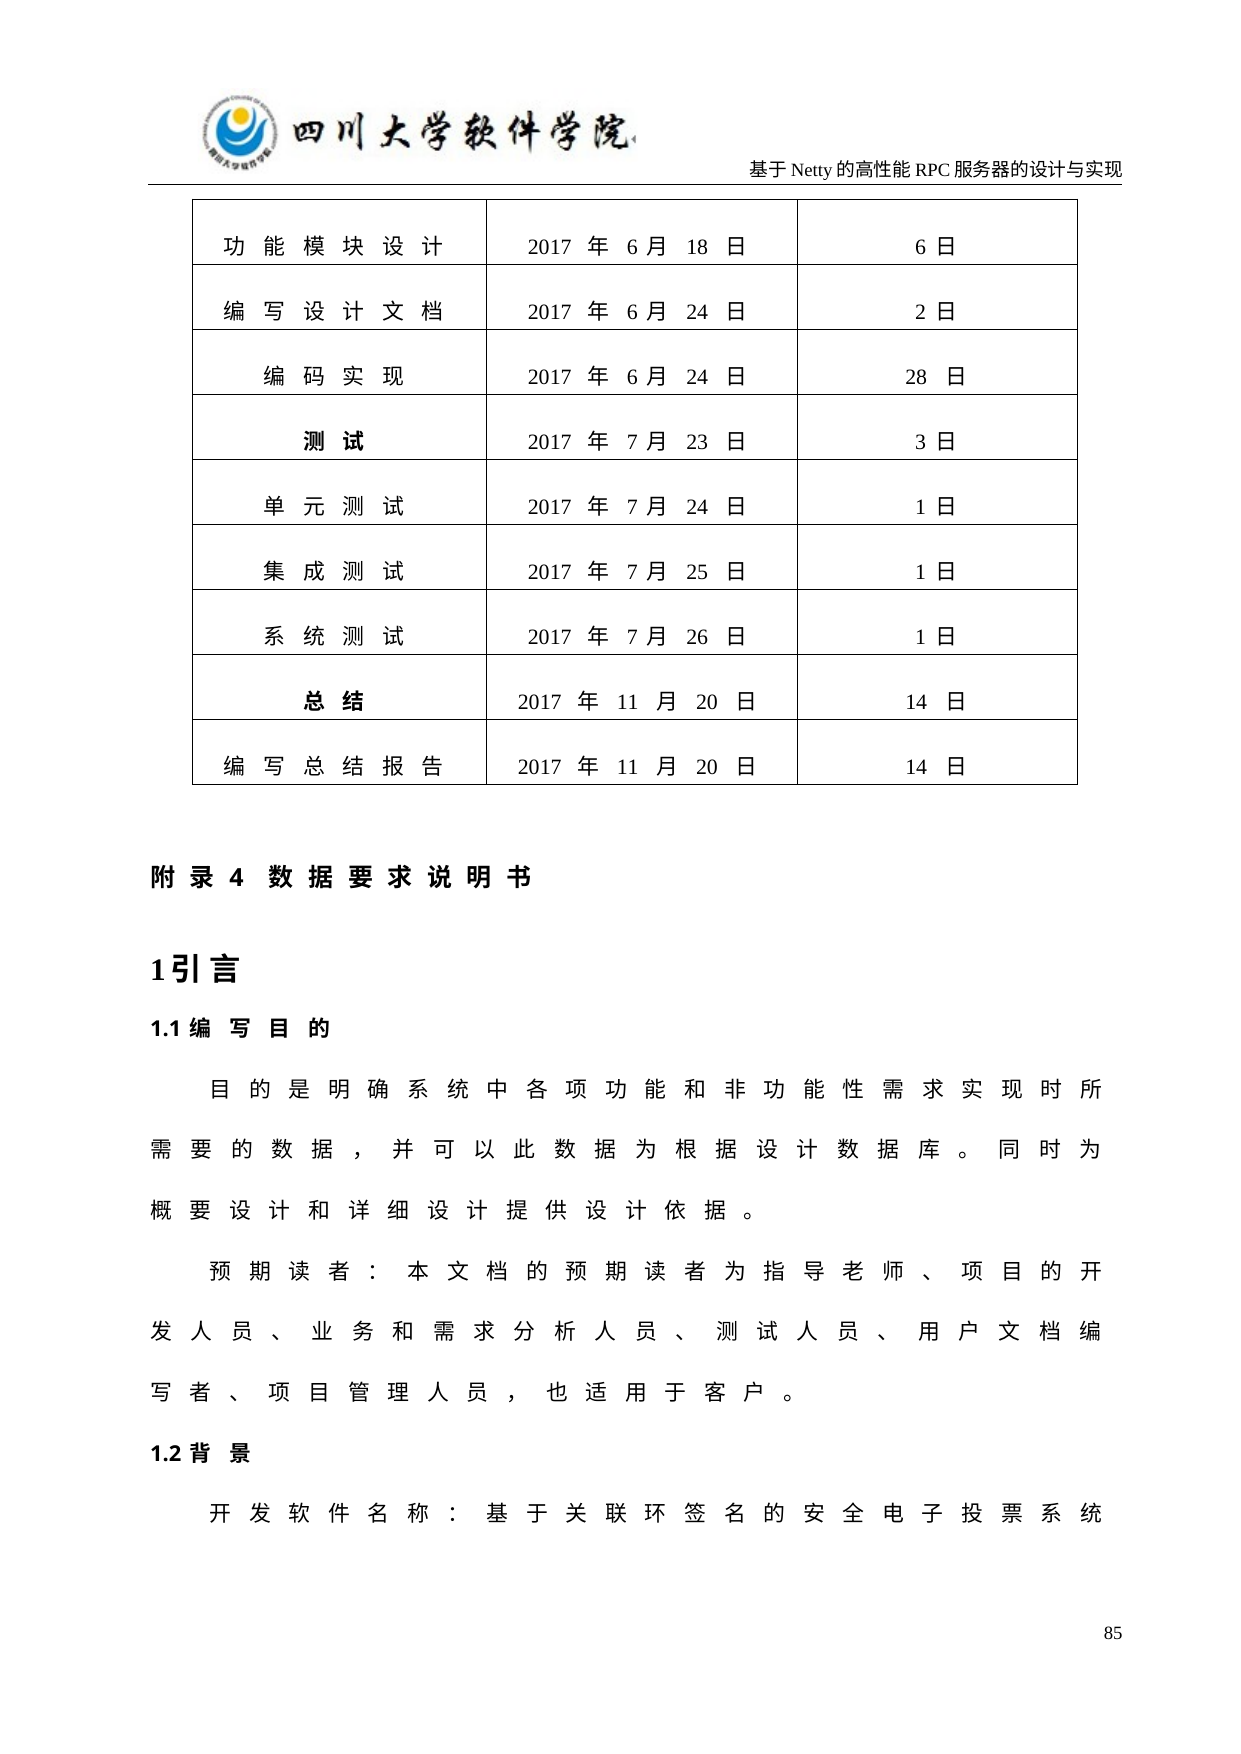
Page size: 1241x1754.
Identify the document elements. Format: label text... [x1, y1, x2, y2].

table_cell 2017年11月20日 [487, 720, 797, 783]
table_cell 集成测试 [193, 525, 486, 588]
table_cell 2017年7月24日 [487, 460, 797, 523]
table_cell 28日 [798, 330, 1077, 393]
text 开发软件名称：基于关联环签名的安全电子投票系统 [150, 1482, 1120, 1542]
subtitle 附录4 数据要求说明书 [150, 845, 1120, 906]
table_cell 6日 [798, 200, 1077, 263]
text 预期读者：本文档的预期读者为指导老师、项目的开发人员、业务和需求分析人员、测试人员、用户文档编写者、项目管理人员，也适用于客户。 [150, 1239, 1120, 1421]
table_cell 系统测试 [193, 590, 486, 653]
table_cell 2017年6月24日 [487, 265, 797, 328]
table_cell 单元测试 [193, 460, 486, 523]
table_cell 1日 [798, 590, 1077, 653]
table_cell 2017年7月26日 [487, 590, 797, 653]
table_cell 1日 [798, 460, 1077, 523]
table_cell 功能模块设计 [193, 200, 486, 263]
table_cell 14日 [798, 655, 1077, 718]
table_cell 2日 [798, 265, 1077, 328]
text 1.2背景 [150, 1421, 1120, 1482]
table_cell 2017年7月25日 [487, 525, 797, 588]
table_cell 2017年7月23日 [487, 395, 797, 458]
subtitle 1引言 [150, 936, 1120, 997]
text 目的是明确系统中各项功能和非功能性需求实现时所需要的数据，并可以此数据为根据设计数据库。同时为概要设计和详细设计提供设计依据。 [150, 1057, 1120, 1239]
table_cell 编码实现 [193, 330, 486, 393]
table_cell 2017年6月24日 [487, 330, 797, 393]
text 1.1编写目的 [150, 997, 1120, 1057]
table_cell 编写总结报告 [193, 720, 486, 783]
table_cell 14日 [798, 720, 1077, 783]
table_cell 1日 [798, 525, 1077, 588]
picture [197, 88, 639, 177]
table_cell 2017年11月20日 [487, 655, 797, 718]
table_cell 3日 [798, 395, 1077, 458]
table_cell 总结 [193, 655, 486, 718]
table_cell 2017年6月18日 [487, 200, 797, 263]
table_cell 编写设计文档 [193, 265, 486, 328]
table_cell 测试 [193, 395, 486, 458]
